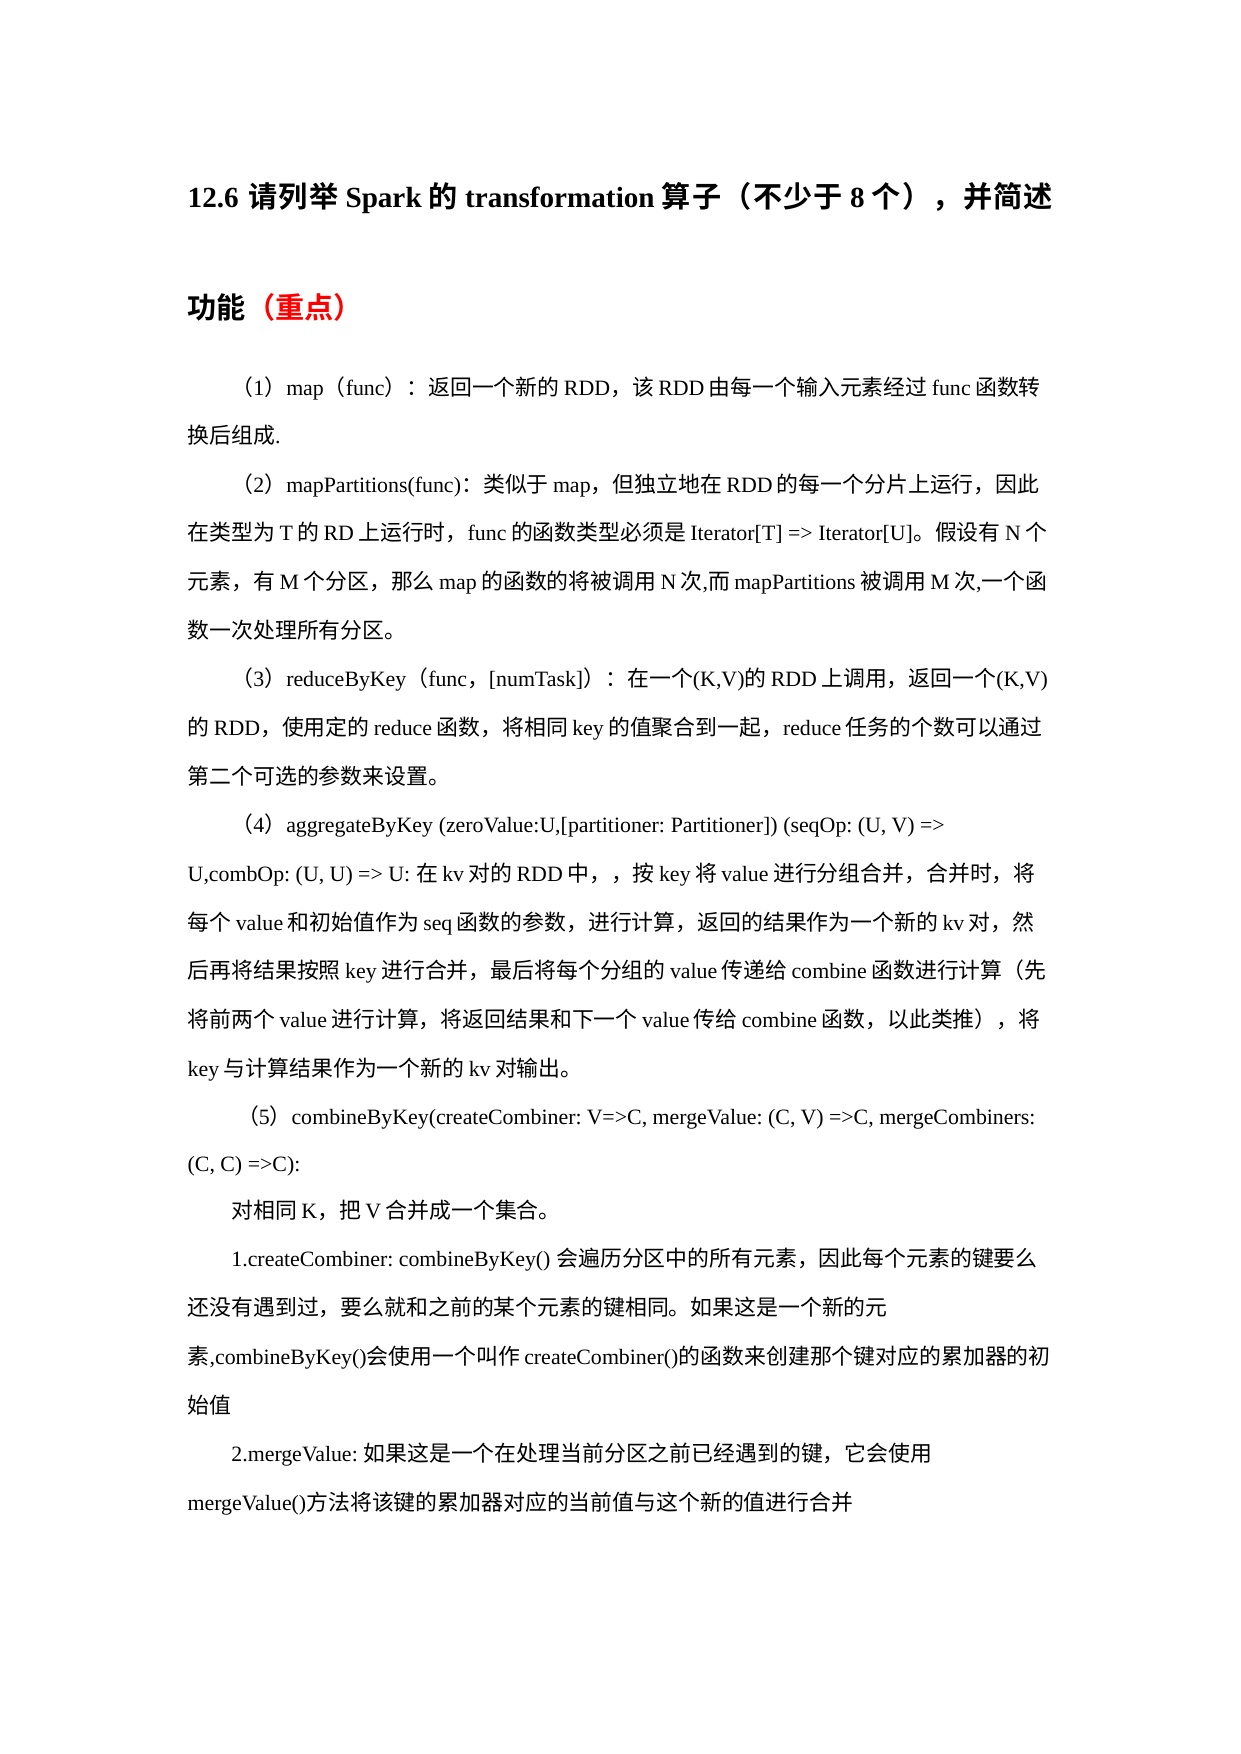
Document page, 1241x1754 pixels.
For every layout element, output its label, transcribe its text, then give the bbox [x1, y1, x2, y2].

text （2）mapPartitions(func)：类似于map，但独立地在RDD的每一个分片上运行，因此在类型为T的RD上运行时，func的函数类型必须是Iterator[T] => Iterator[U]。假设有N个元素，有M个分区，那么map的函数的将被调用N次,而mapPartitions被调用M次,一个函数一次处理所有分区。 [187, 466, 1053, 645]
subtitle 12.6 请列举Spark的transformation算子（不少于8个），并简述功能（重点） [187, 162, 1053, 339]
text 1.createCombiner: combineByKey() 会遍历分区中的所有元素，因此每个元素的键要么还没有遇到过，要么就和之前的某个元素的键相同。如果这是一个新的元素,combineByKey()会使用一个叫作createCombiner()的函数来创建那个键对应的累加器的初始值 [187, 1241, 1053, 1420]
text 对相同K，把V合并成一个集合。 [187, 1193, 1053, 1225]
text （1）map（func）：返回一个新的RDD，该RDD由每一个输入元素经过func函数转换后组成. [187, 369, 1053, 450]
text （5）combineByKey(createCombiner: V=>C, mergeValue: (C, V) =>C, mergeCombiners: (C, C) =>C): [187, 1099, 1053, 1180]
text （3）reduceByKey（func，[numTask]）：在一个(K,V)的RDD上调用，返回一个(K,V)的RDD，使用定的reduce函数，将相同key的值聚合到一起，reduce任务的个数可以通过第二个可选的参数来设置。 [187, 661, 1053, 791]
text （4）aggregateByKey (zeroValue:U,[partitioner: Partitioner]) (seqOp: (U, V) => U,combOp: (U, U) => U: 在kv对的RDD中，，按key将value进行分组合并，合并时，将每个value和初始值作为seq函数的参数，进行计算，返回的结果作为一个新的kv对，然后再将结果按照key进行合并，最后将每个分组的value传递给combine函数进行计算（先将前两个value进行计算，将返回结果和下一个value传给combine函数，以此类推），将key与计算结果作为一个新的kv对输出。 [187, 807, 1053, 1083]
text 2.mergeValue: 如果这是一个在处理当前分区之前已经遇到的键，它会使用mergeValue()方法将该键的累加器对应的当前值与这个新的值进行合并 [187, 1436, 1053, 1517]
